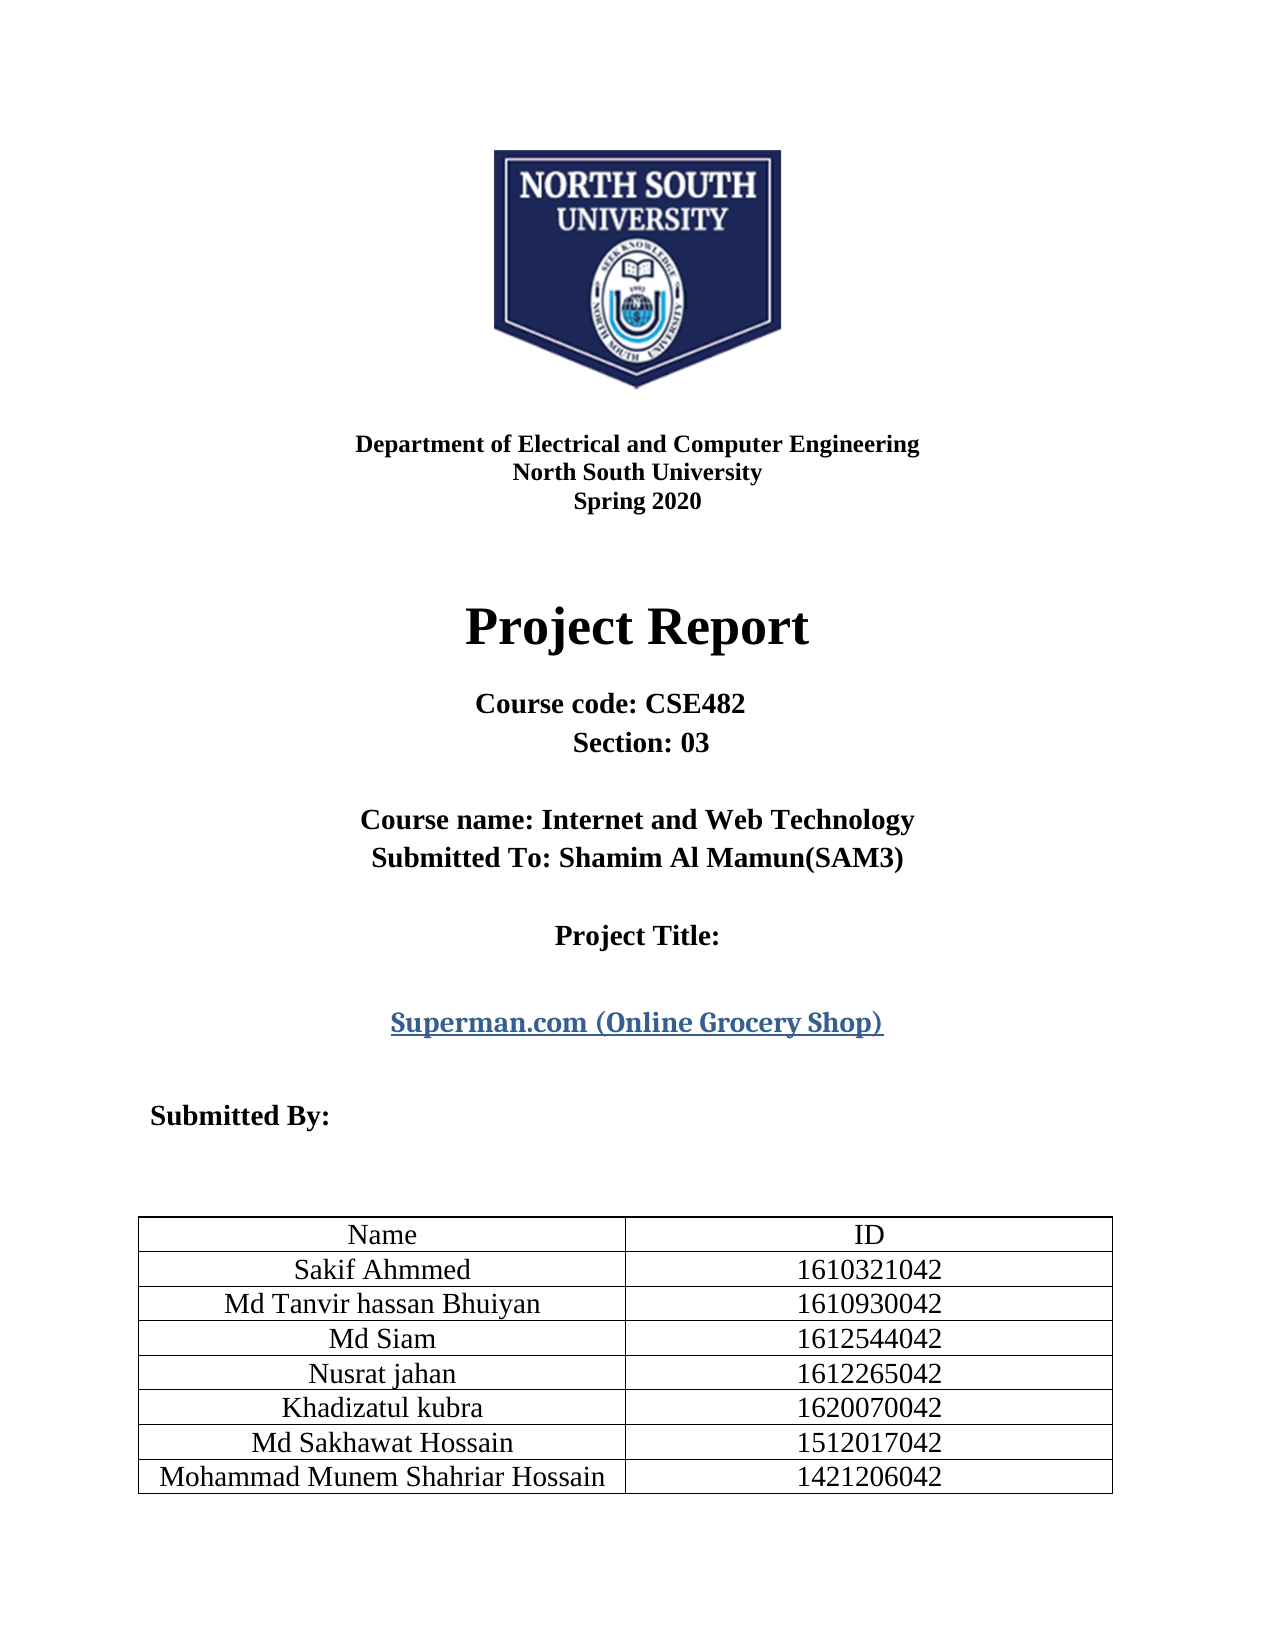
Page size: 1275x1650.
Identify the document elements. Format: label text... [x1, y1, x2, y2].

text Section: 03 [150, 725, 1125, 758]
picture [494, 150, 782, 400]
table_cell 1620070042 [626, 1390, 1112, 1424]
subtitle Superman.com (Online Grocery Shop) [150, 1006, 1125, 1040]
table_cell 1612544042 [626, 1321, 1112, 1355]
text Submitted To: Shamim Al Mamun(SAM3) [150, 841, 1125, 874]
table_cell 1612265042 [626, 1356, 1112, 1389]
text Department of Electrical and Computer Engineering [150, 429, 1125, 457]
table_cell Sakif Ahmmed [139, 1252, 625, 1286]
table_cell Nusrat jahan [139, 1356, 625, 1389]
table_cell Md Tanvir hassan Bhuiyan [139, 1287, 625, 1320]
table_cell Md Siam [139, 1321, 625, 1355]
text Course code: CSE482 [150, 686, 1125, 720]
text Submitted By: [150, 1098, 1125, 1131]
table_header ID [626, 1218, 1112, 1251]
table_cell 1421206042 [626, 1460, 1112, 1493]
text Spring 2020 [150, 486, 1125, 515]
table_cell Mohammad Munem Shahriar Hossain [139, 1460, 625, 1493]
text Course name: Internet and Web Technology [150, 802, 1125, 836]
table_cell Khadizatul kubra [139, 1390, 625, 1424]
table_cell 1610930042 [626, 1287, 1112, 1320]
table_cell 1610321042 [626, 1252, 1112, 1286]
text North South University [150, 457, 1125, 486]
text Project Report [150, 594, 1125, 656]
table_header Name [139, 1218, 625, 1251]
text Project Title: [150, 918, 1125, 951]
table_cell Md Sakhawat Hossain [139, 1425, 625, 1458]
table_cell 1512017042 [626, 1425, 1112, 1458]
